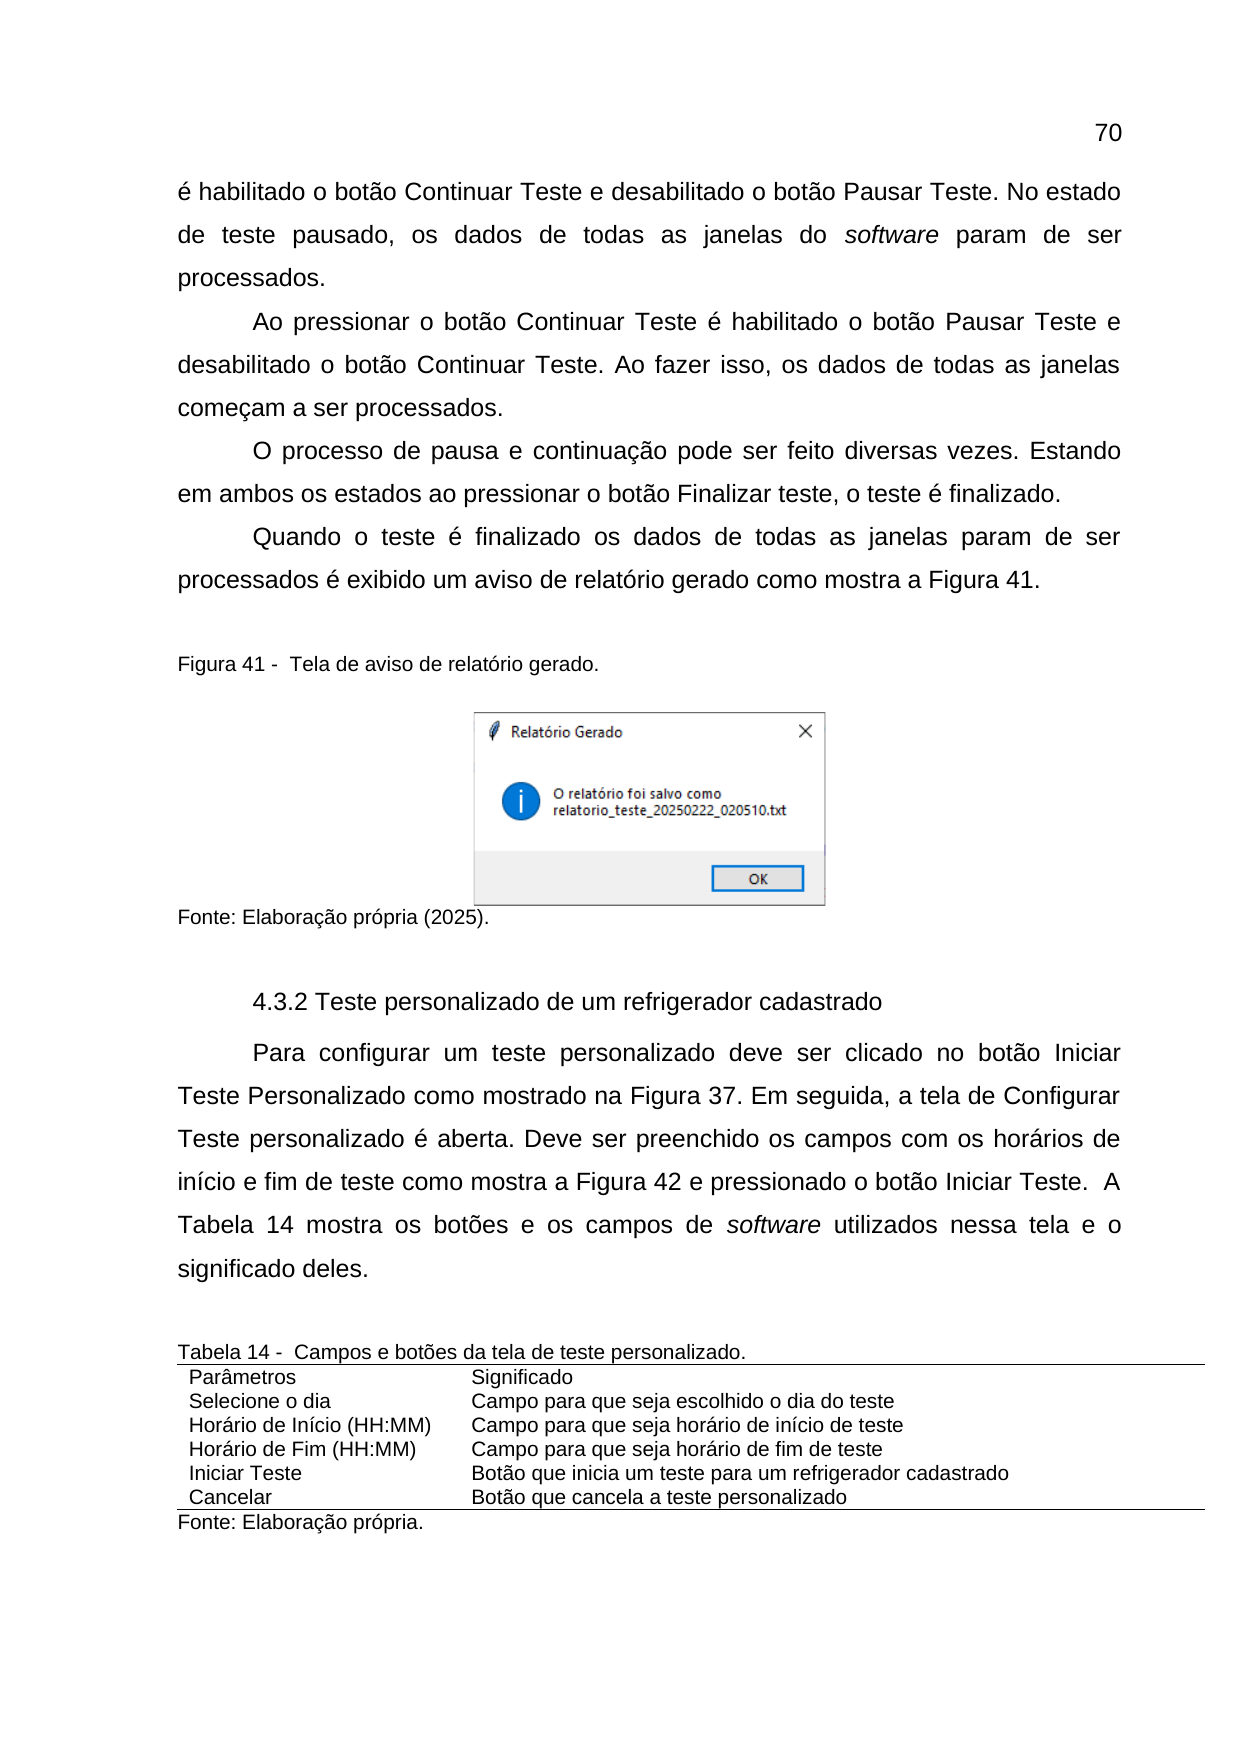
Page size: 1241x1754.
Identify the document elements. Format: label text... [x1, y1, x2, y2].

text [177, 177, 1122, 292]
subtitle Tabela 14 - Campos e botões da tela de teste personalizado. [177, 1340, 1122, 1364]
text Para configurar um teste personalizado deve ser clicado no botão Iniciar Teste Personalizado como mostrado na Figura 37. Em seguida, a tela de Configurar Teste personalizado é aberta. Deve ser preenchido os campos com os horários de início e fim de teste como mostra a Figura 42 e pressionado o botão Iniciar Teste. A Tabela 14 mostra os botões e os campos de software utilizados nessa tela e o significado deles. [177, 1038, 1122, 1282]
subtitle Figura 41 - Tela de aviso de relatório gerado. [177, 652, 1122, 676]
text Fonte: Elaboração própria. [177, 1510, 1122, 1534]
text O processo de pausa e continuação pode ser feito diversas vezes. Estando em ambos os estados ao pressionar o botão Finalizar teste, o teste é finalizado. [177, 436, 1122, 508]
text Ao pressionar o botão Continuar Teste é habilitado o botão Pausar Teste e desabilitado o botão Continuar Teste. Ao fazer isso, os dados de todas as janelas começam a ser processados. [177, 307, 1122, 422]
subtitle 4.3.2 Teste personalizado de um refrigerador cadastrado [177, 986, 1122, 1015]
picture [473, 712, 826, 906]
text Quando o teste é finalizado os dados de todas as janelas param de ser processados é exibido um aviso de relatório gerado como mostra a Figura 41. [177, 522, 1122, 594]
text Fonte: Elaboração própria (2025). [177, 905, 1122, 929]
